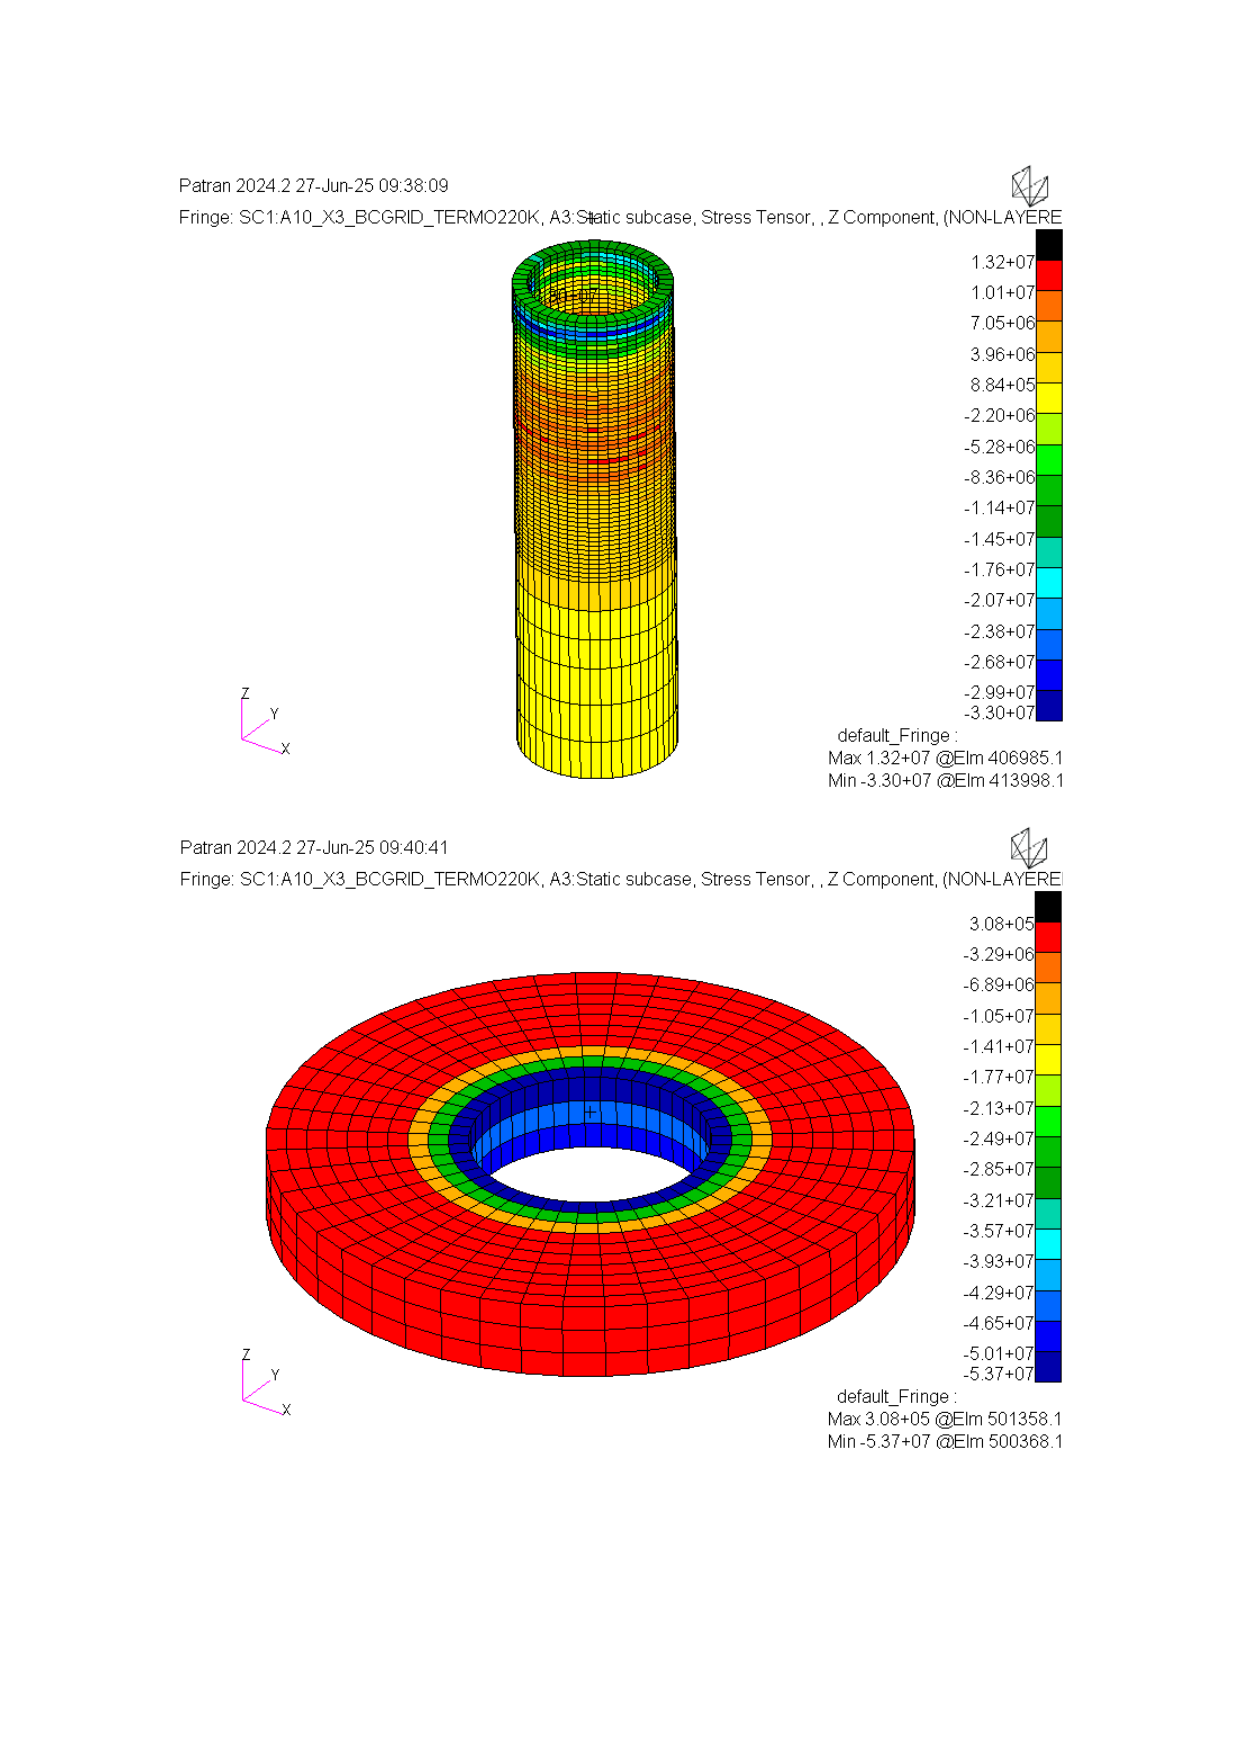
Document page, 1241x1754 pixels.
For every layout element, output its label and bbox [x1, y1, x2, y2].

picture [177, 147, 1063, 788]
picture [177, 809, 1063, 1449]
